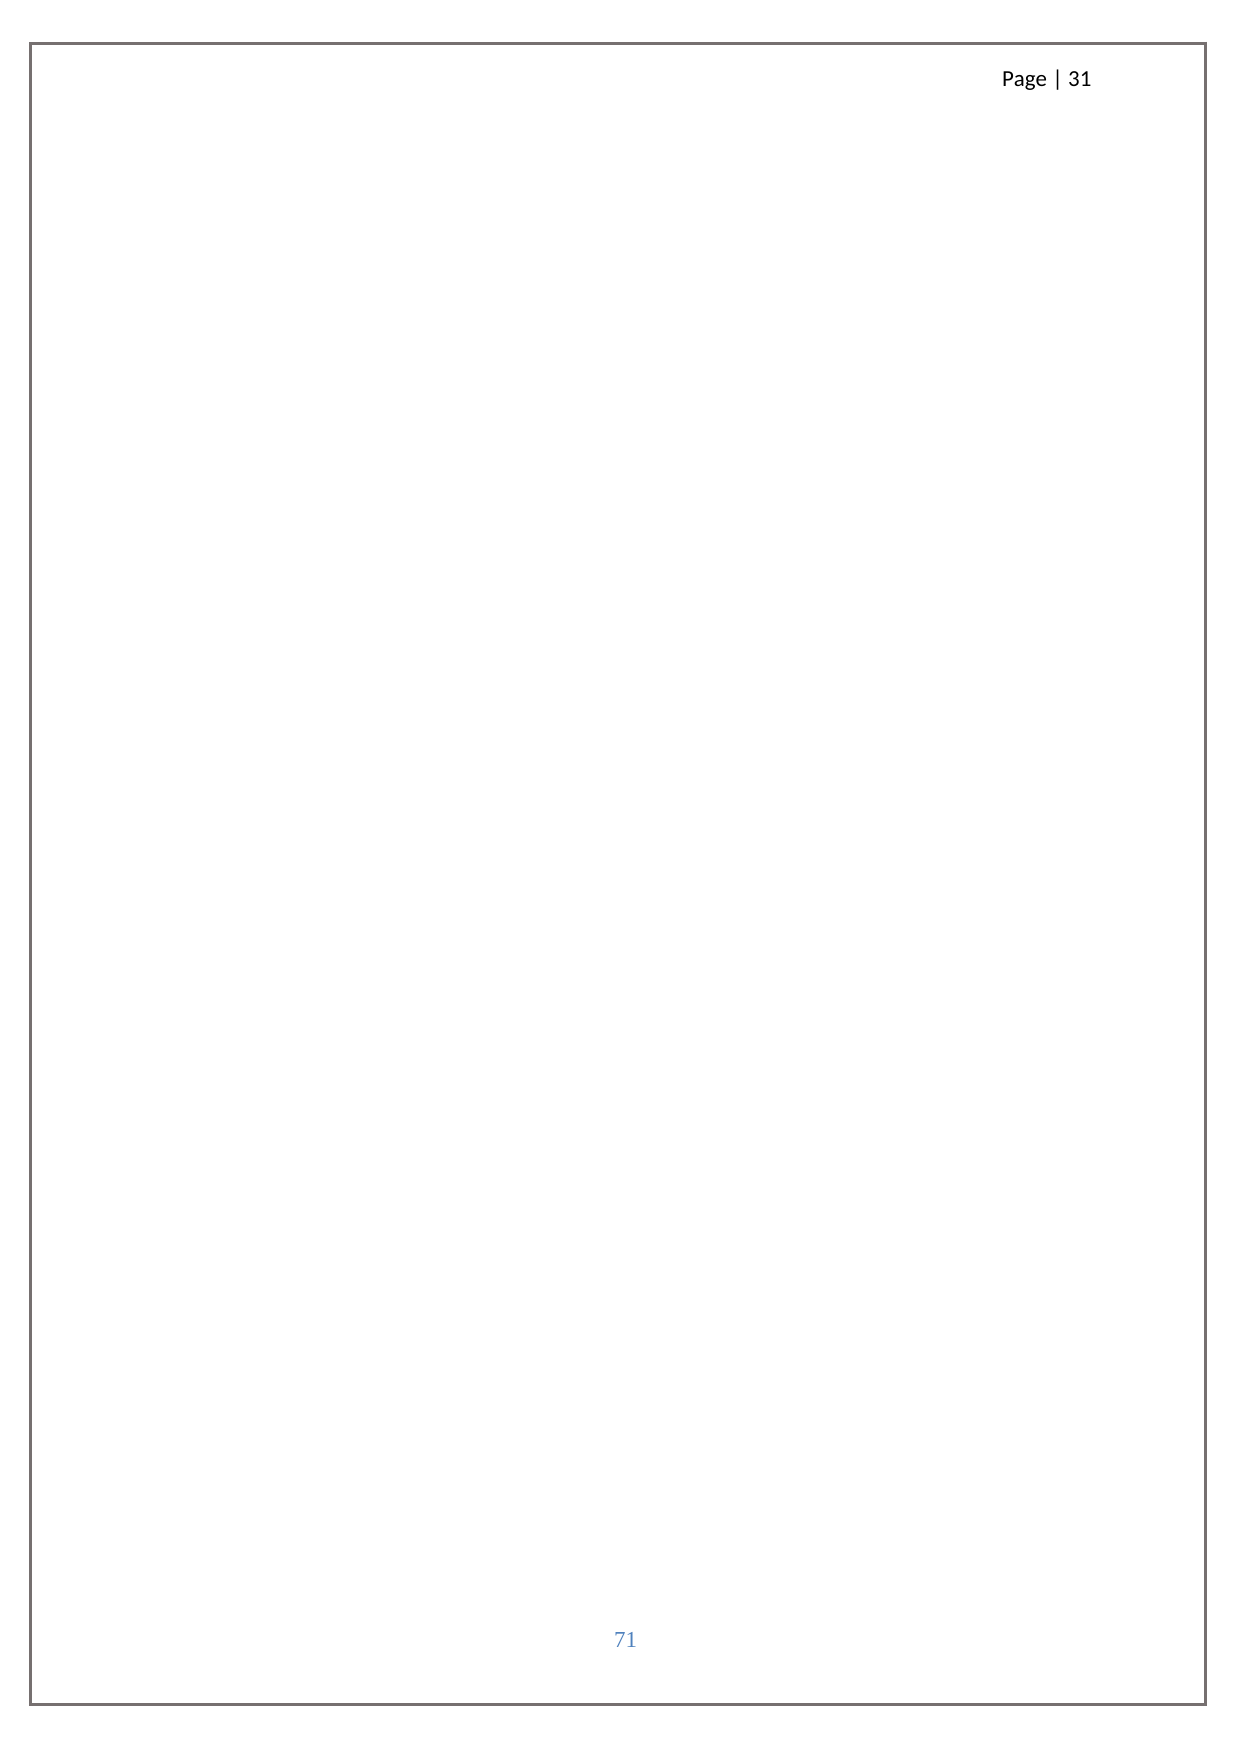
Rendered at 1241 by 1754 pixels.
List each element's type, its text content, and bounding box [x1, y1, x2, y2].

text Page | 31 [44, 64, 1091, 93]
